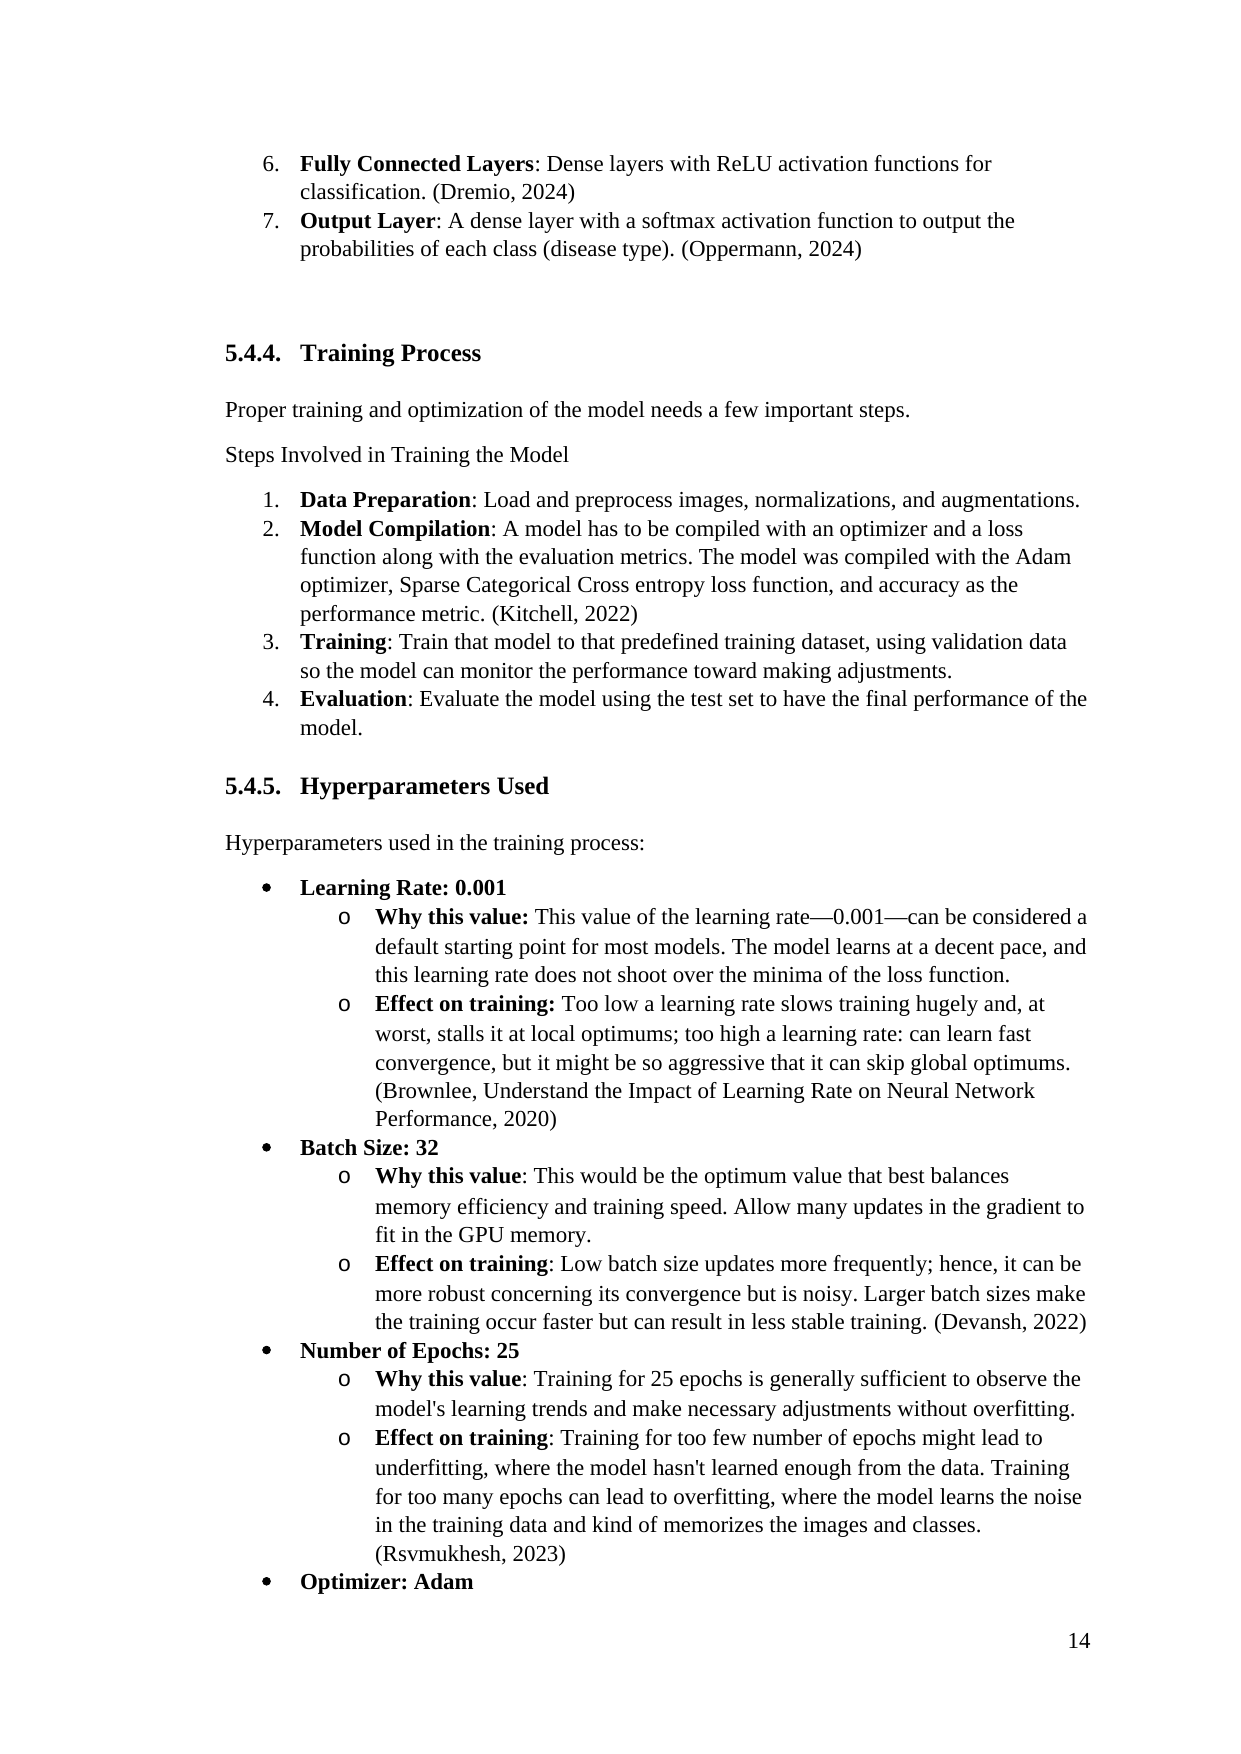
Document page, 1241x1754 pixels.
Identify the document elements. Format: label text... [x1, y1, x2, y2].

text Steps Involved in Training the Model [225, 441, 1090, 467]
list Data Preparation: Load and preprocess images, normalizations, and augmentations. [262, 486, 1090, 512]
list Fully Connected Layers: Dense layers with ReLU activation functions for classification. [262, 150, 1090, 205]
text Hyperparameters Used [225, 771, 1090, 800]
list Model Compilation: A model has to be compiled with an optimizer and a loss function along with the evaluation metrics. The model was compiled with the Adam optimizer, Sparse Categorical Cross entropy loss function, and accuracy as the performance metric. [262, 514, 1090, 626]
list Training: Train that model to that predefined training dataset, using validation data so the model can monitor the performance toward making adjustments. [262, 628, 1090, 683]
list Effect on training: Training for too few number of epochs might lead to underfitting, where the model hasn't learned enough from the data. Training for too many epochs can lead to overfitting, where the model learns the noise in the training data and kind of memorizes the images and classes. [337, 1424, 1090, 1566]
text Hyperparameters used in the training process: [225, 829, 1090, 856]
list Learning Rate: 0.001 [262, 874, 1090, 901]
list Effect on training: Low batch size updates more frequently; hence, it can be more robust concerning its convergence but is noisy. Larger batch sizes make the training occur faster but can result in less stable training. [337, 1249, 1090, 1335]
list Output Layer: A dense layer with a softmax activation function to output the probabilities of each class (disease type). [262, 207, 1090, 262]
list Why this value: Training for 25 epochs is generally sufficient to observe the model's learning trends and make necessary adjustments without overfitting. [337, 1365, 1090, 1422]
text Proper training and optimization of the model needs a few important steps. [225, 396, 1090, 422]
list Effect on training: Too low a learning rate slows training hugely and, at worst, stalls it at local optimums; too high a learning rate: can learn fast convergence, but it might be so aggressive that it can skip global optimums. [337, 990, 1090, 1132]
text Training Process [225, 338, 1090, 367]
list Batch Size: 32 [262, 1134, 1090, 1160]
list Optimizer: Adam [262, 1568, 1090, 1594]
list Number of Epochs: 25 [262, 1337, 1090, 1363]
list Why this value: This would be the optimum value that best balances memory efficiency and training speed. Allow many updates in the gradient to fit in the GPU memory. [337, 1162, 1090, 1247]
list Evaluation: Evaluate the model using the test set to have the final performance of the model. [262, 685, 1090, 740]
list Why this value: This value of the learning rate—0.001—can be considered a default starting point for most models. The model learns at a decent pace, and this learning rate does not shoot over the minima of the loss function. [337, 903, 1090, 988]
